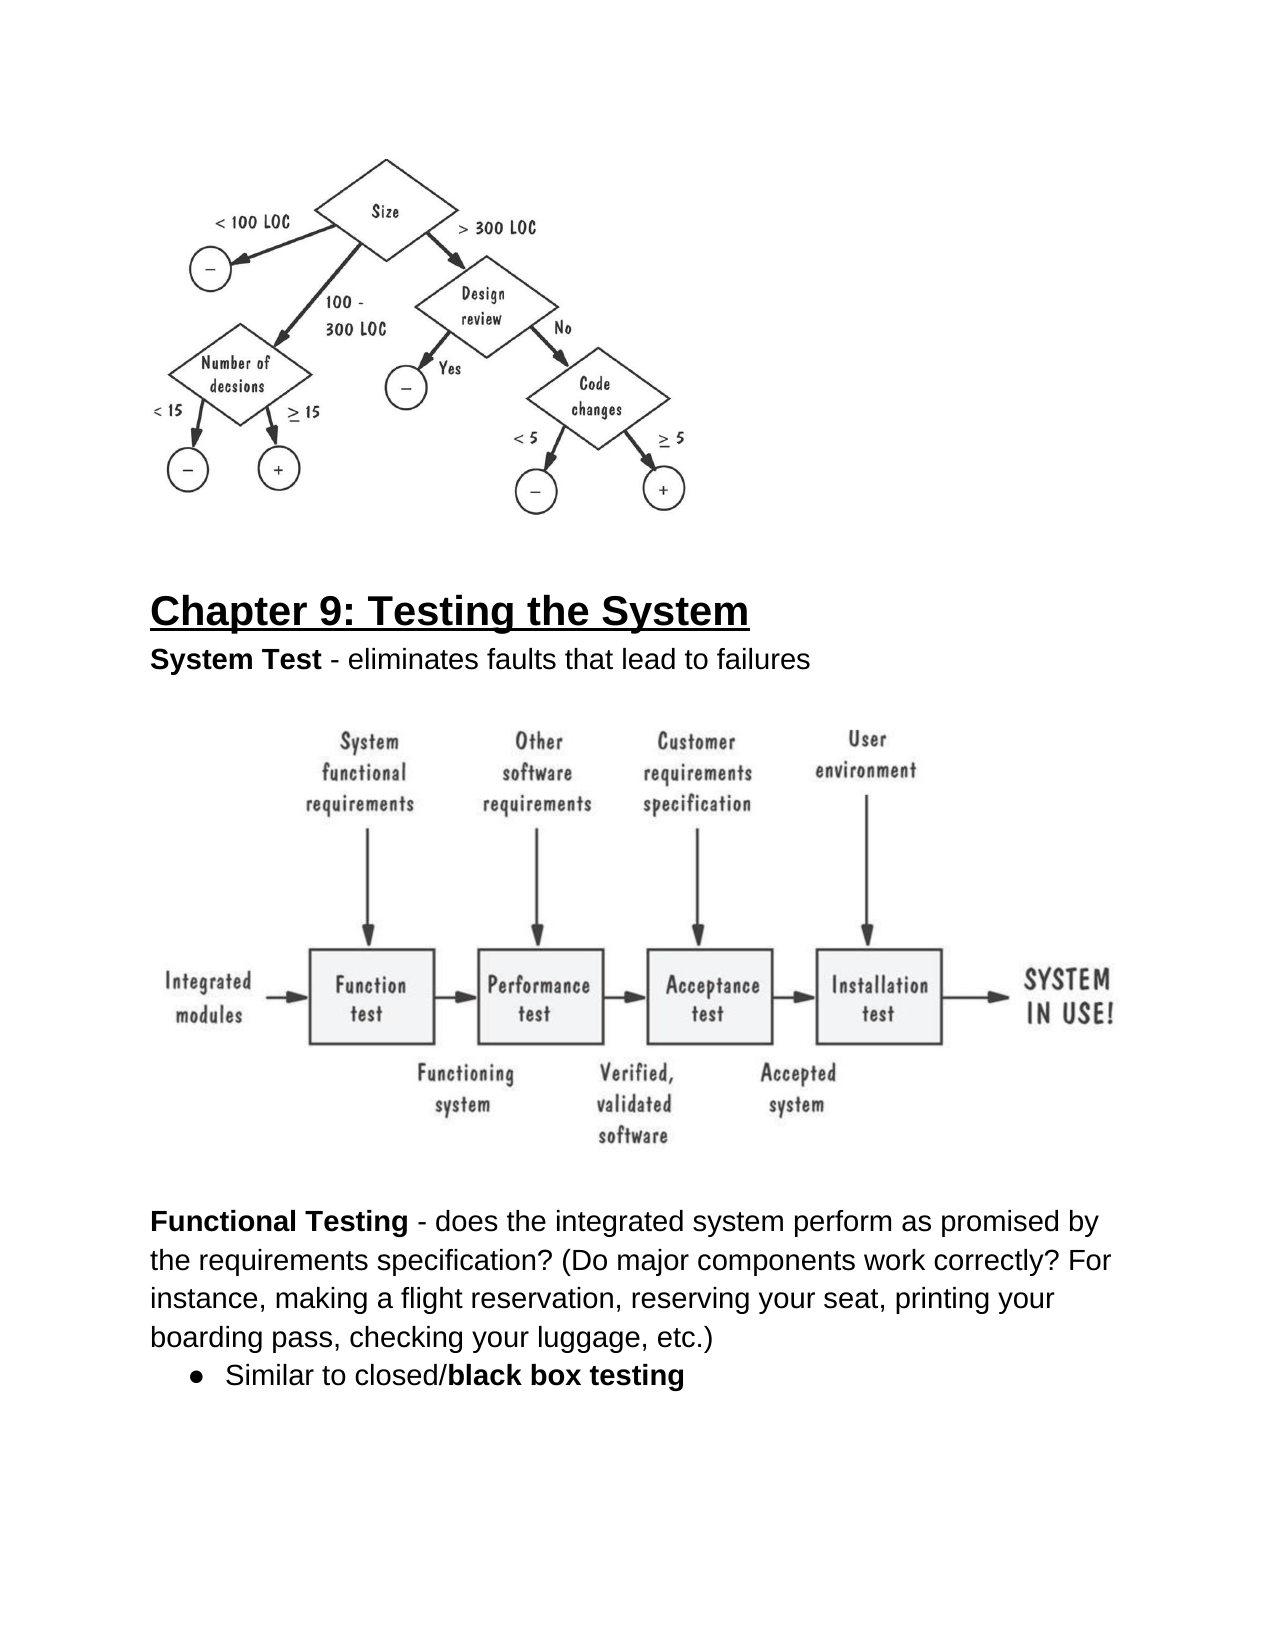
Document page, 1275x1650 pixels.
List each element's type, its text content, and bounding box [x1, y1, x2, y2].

text Chapter 9: Testing the System [150, 587, 1125, 635]
picture [150, 680, 1125, 1162]
picture [150, 150, 701, 528]
text Functional Testing - does the integrated system perform as promised by the requirements specification? (Do major components work correctly? For instance, making a flight reservation, reserving your seat, printing your boarding pass, checking your luggage, etc.) [150, 1204, 1125, 1353]
text System Test - eliminates faults that lead to failures [150, 642, 1125, 675]
list Similar to closed/black box testing [187, 1358, 1125, 1392]
